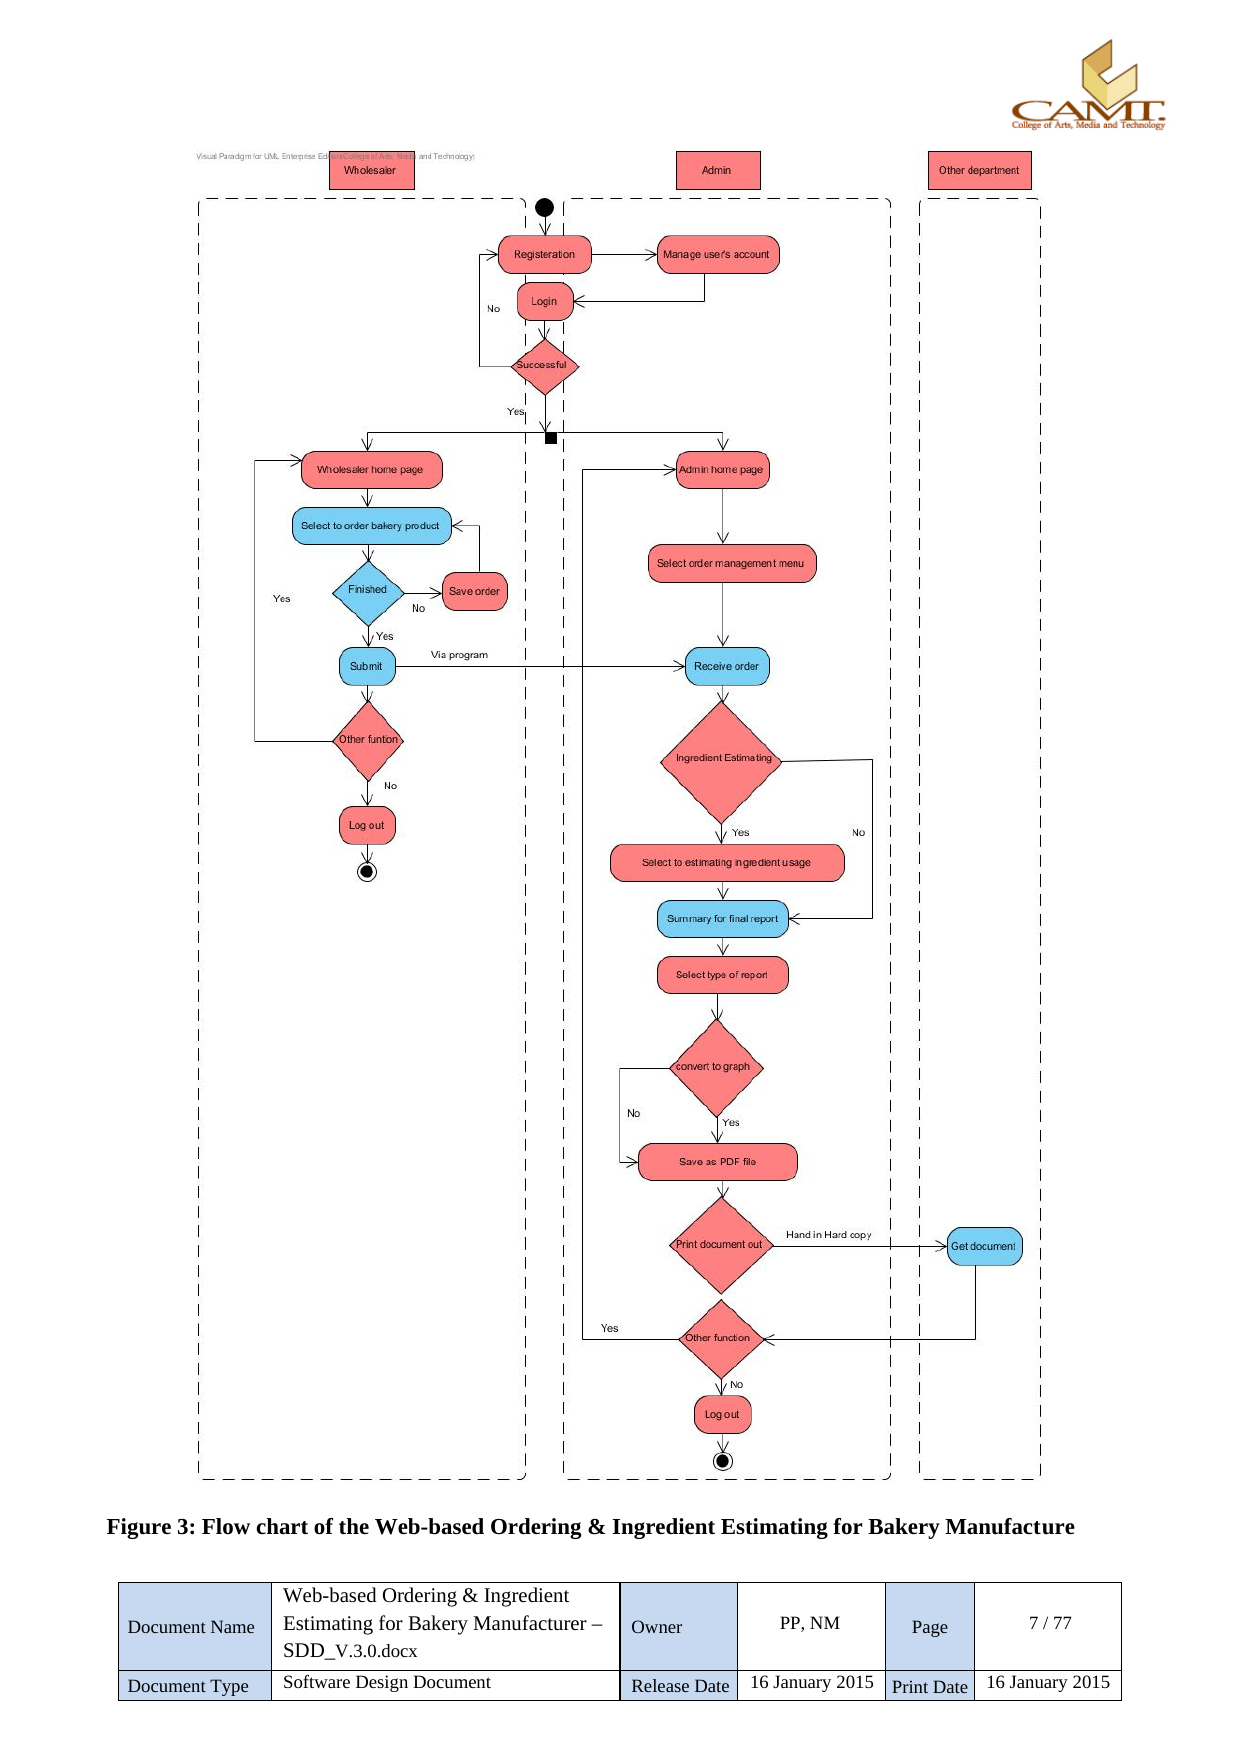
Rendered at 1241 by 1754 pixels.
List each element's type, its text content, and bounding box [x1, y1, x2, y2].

list Figure 3: Flow chart of the Web-based Ordering & Ingredient Estimating for Bakery Manufacture [91, 1513, 1090, 1539]
picture [1003, 32, 1170, 132]
picture [196, 150, 1044, 1483]
